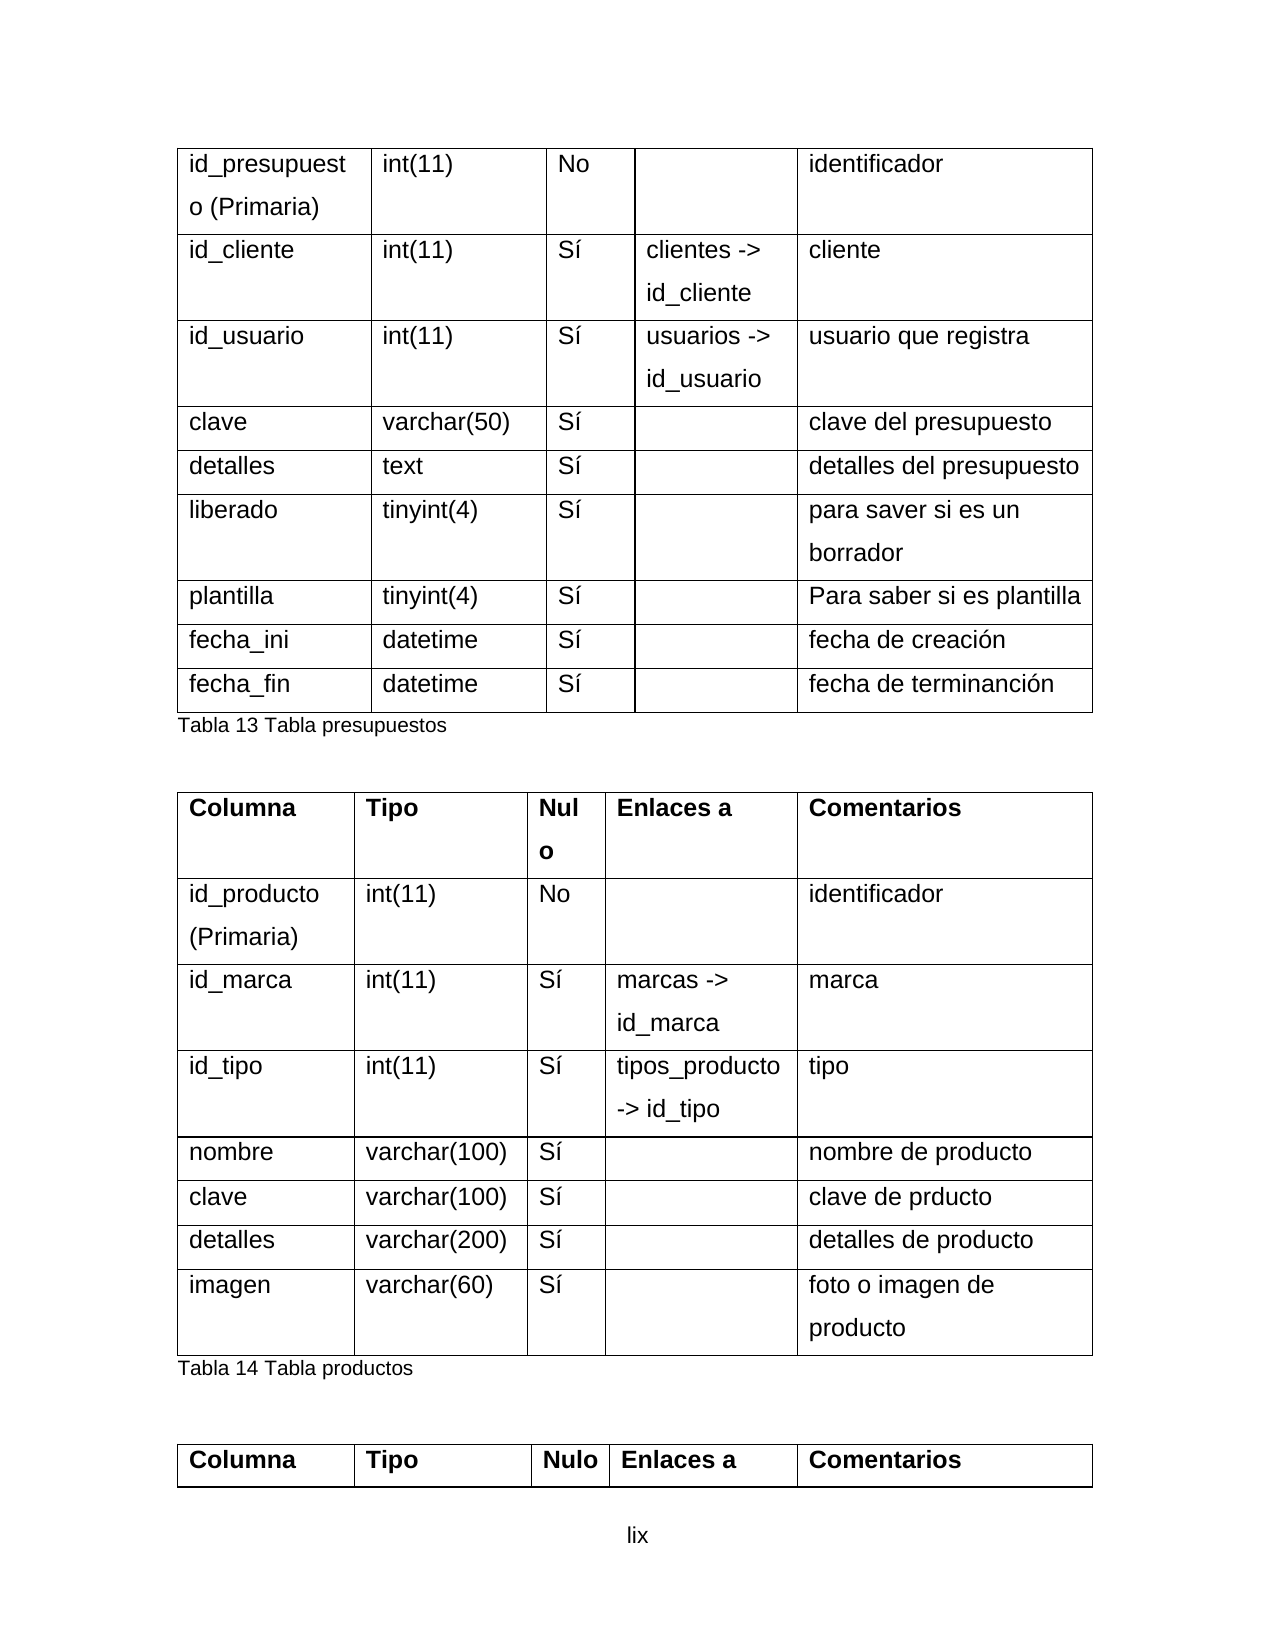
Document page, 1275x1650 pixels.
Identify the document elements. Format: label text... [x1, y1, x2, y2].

table_cell tinyint(4) [372, 581, 546, 624]
table_cell Sí [547, 321, 634, 406]
table_cell cliente [798, 235, 1092, 320]
table_cell [606, 1226, 797, 1268]
table_cell Para saber si es plantilla [798, 581, 1092, 624]
table_cell tipos_producto -> id_tipo [606, 1051, 797, 1136]
table_header Tipo [355, 793, 527, 878]
table_header Nulo [532, 1445, 609, 1486]
table_cell No [528, 879, 605, 964]
table_cell id_marca [178, 965, 354, 1050]
table_cell id_tipo [178, 1051, 354, 1136]
table_cell Sí [547, 495, 634, 580]
table_cell datetime [372, 669, 546, 712]
table_cell [636, 669, 797, 712]
table_cell clientes -> id_cliente [636, 235, 797, 320]
table_cell nombre [178, 1138, 354, 1180]
text Tabla 14 Tabla productos [177, 1356, 1098, 1379]
table_cell Sí [528, 1226, 605, 1268]
table_cell detalles [178, 451, 371, 494]
table_cell clave [178, 1181, 354, 1224]
table_cell Sí [547, 407, 634, 450]
table_cell int(11) [372, 321, 546, 406]
table_cell identificador [798, 149, 1092, 234]
table_cell clave del presupuesto [798, 407, 1092, 450]
table_cell int(11) [355, 1051, 527, 1136]
table_cell datetime [372, 625, 546, 668]
table_cell Sí [528, 1138, 605, 1180]
table_cell id_presupuesto (Primaria) [178, 149, 371, 234]
table_header Enlaces a [606, 793, 797, 878]
table_cell fecha_ini [178, 625, 371, 668]
table_cell Sí [547, 451, 634, 494]
table_header Columna [178, 793, 354, 878]
table_cell Sí [547, 669, 634, 712]
table_cell No [547, 149, 634, 234]
table_cell id_cliente [178, 235, 371, 320]
table_cell varchar(60) [355, 1270, 527, 1354]
table_cell int(11) [355, 879, 527, 964]
table_cell para saver si es un borrador [798, 495, 1092, 580]
table_cell fecha_fin [178, 669, 371, 712]
table_cell Sí [528, 965, 605, 1050]
table_cell fecha de creación [798, 625, 1092, 668]
table_cell varchar(100) [355, 1181, 527, 1224]
table_header Columna [178, 1445, 354, 1486]
table_cell [606, 1270, 797, 1354]
table_cell liberado [178, 495, 371, 580]
table_cell id_producto (Primaria) [178, 879, 354, 964]
table_cell fecha de terminanción [798, 669, 1092, 712]
table_cell identificador [798, 879, 1092, 964]
table_cell [636, 581, 797, 624]
table_cell imagen [178, 1270, 354, 1354]
table_cell detalles [178, 1226, 354, 1268]
table_cell int(11) [355, 965, 527, 1050]
table_cell detalles del presupuesto [798, 451, 1092, 494]
table_cell Sí [547, 625, 634, 668]
text Tabla 13 Tabla presupuestos [177, 713, 1098, 737]
table_cell clave de prducto [798, 1181, 1092, 1224]
table_cell Sí [528, 1051, 605, 1136]
table_cell clave [178, 407, 371, 450]
table_cell Sí [547, 581, 634, 624]
table_cell tipo [798, 1051, 1092, 1136]
table_header Comentarios [798, 793, 1092, 878]
table_cell usuarios -> id_usuario [636, 321, 797, 406]
table_cell nombre de producto [798, 1138, 1092, 1180]
table_cell varchar(100) [355, 1138, 527, 1180]
table_cell foto o imagen de producto [798, 1270, 1092, 1354]
table_cell [636, 625, 797, 668]
table_cell Sí [528, 1181, 605, 1224]
table_cell marcas -> id_marca [606, 965, 797, 1050]
table_cell [606, 1181, 797, 1224]
table_header Comentarios [798, 1445, 1092, 1486]
table_cell usuario que registra [798, 321, 1092, 406]
table_header Nulo [528, 793, 605, 878]
table_cell [636, 407, 797, 450]
table_cell marca [798, 965, 1092, 1050]
table_cell int(11) [372, 149, 546, 234]
table_cell plantilla [178, 581, 371, 624]
table_cell [606, 1138, 797, 1180]
table_header Tipo [355, 1445, 531, 1486]
table_cell detalles de producto [798, 1226, 1092, 1268]
table_cell id_usuario [178, 321, 371, 406]
table_cell text [372, 451, 546, 494]
table_cell [636, 495, 797, 580]
table_cell int(11) [372, 235, 546, 320]
table_cell [636, 149, 797, 234]
table_cell varchar(50) [372, 407, 546, 450]
table_cell tinyint(4) [372, 495, 546, 580]
table_cell Sí [528, 1270, 605, 1354]
table_cell Sí [547, 235, 634, 320]
table_cell varchar(200) [355, 1226, 527, 1268]
table_header Enlaces a [610, 1445, 797, 1486]
table_cell [606, 879, 797, 964]
table_cell [636, 451, 797, 494]
